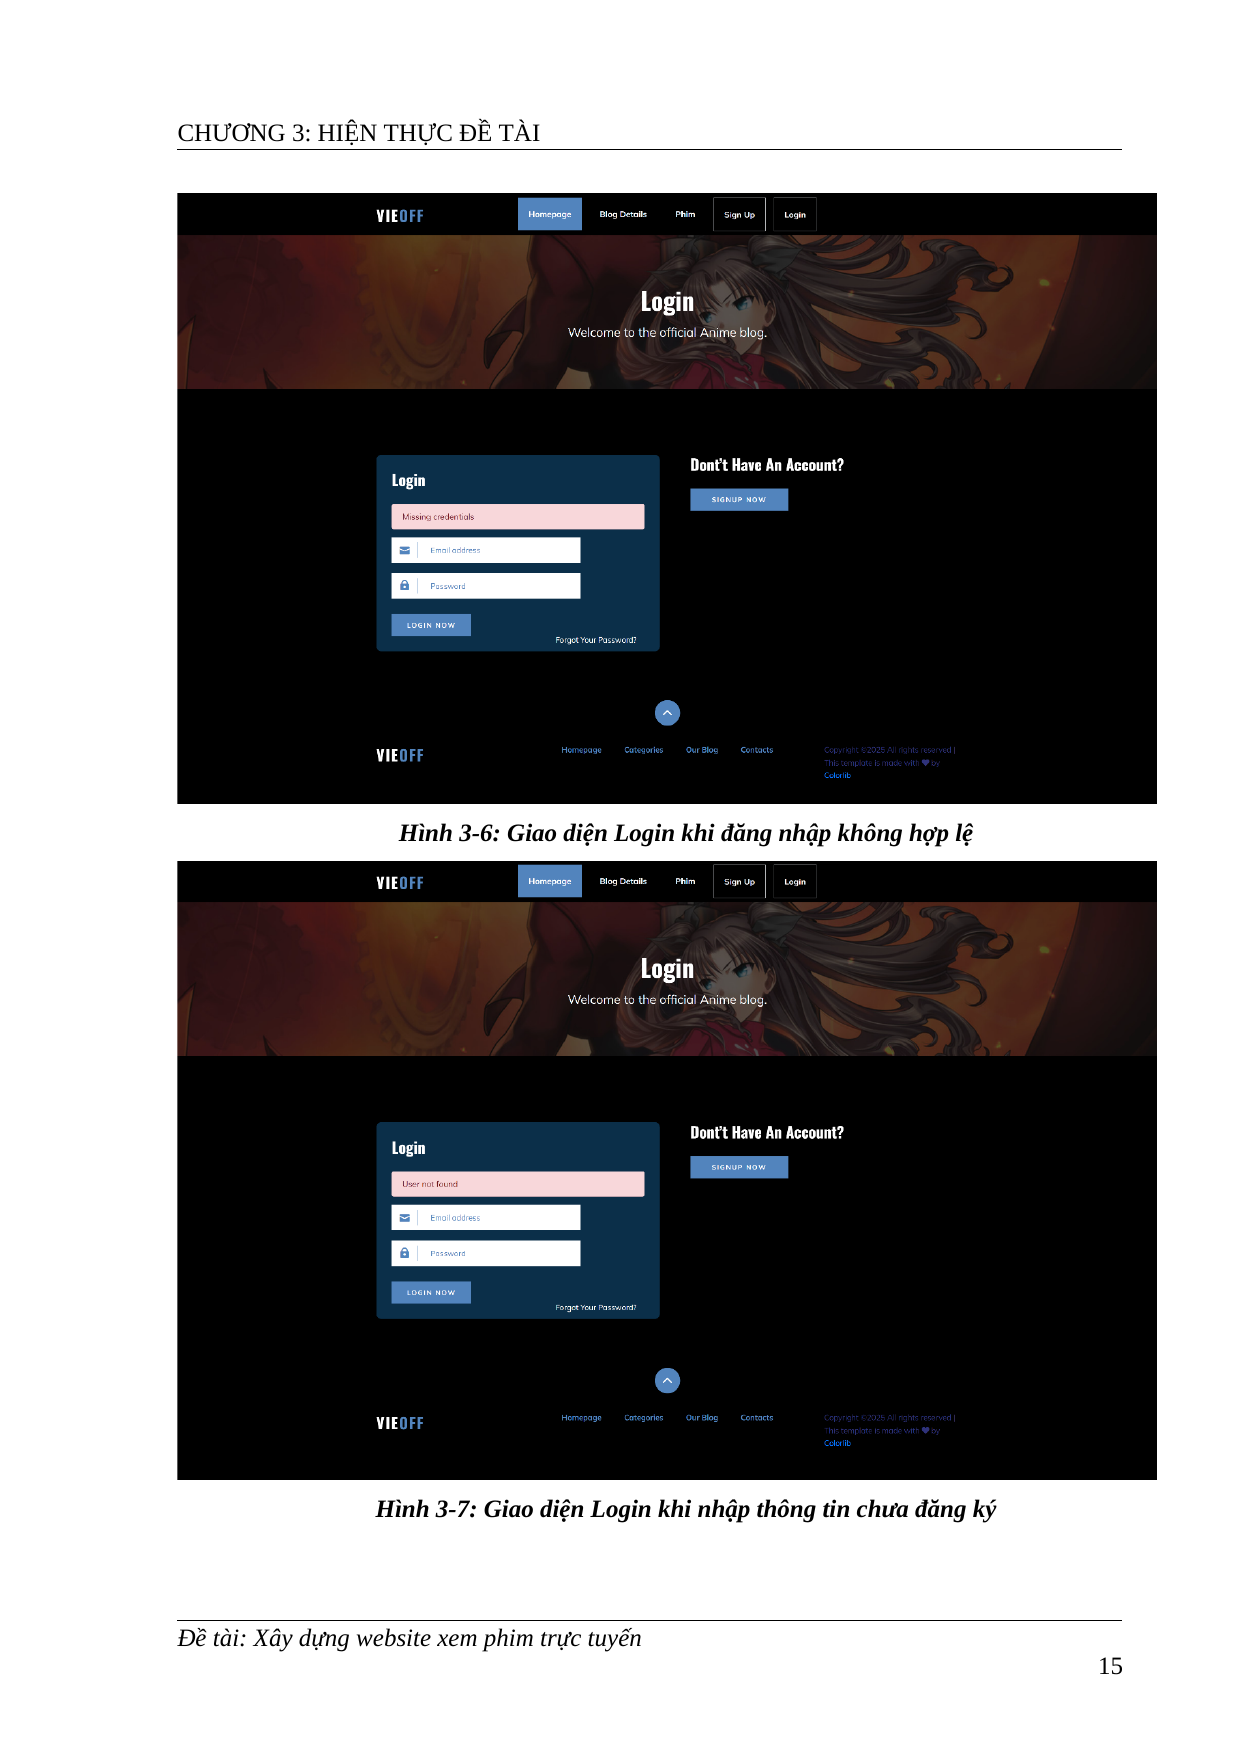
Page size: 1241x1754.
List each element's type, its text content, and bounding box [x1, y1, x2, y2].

picture [177, 861, 1157, 1480]
text Hình 3-6: Giao diện Login khi đăng nhập không hợp lệ [177, 818, 1122, 847]
picture [177, 193, 1157, 804]
text Hình 3-7: Giao diện Login khi nhập thông tin chưa đăng ký [177, 1494, 1122, 1523]
